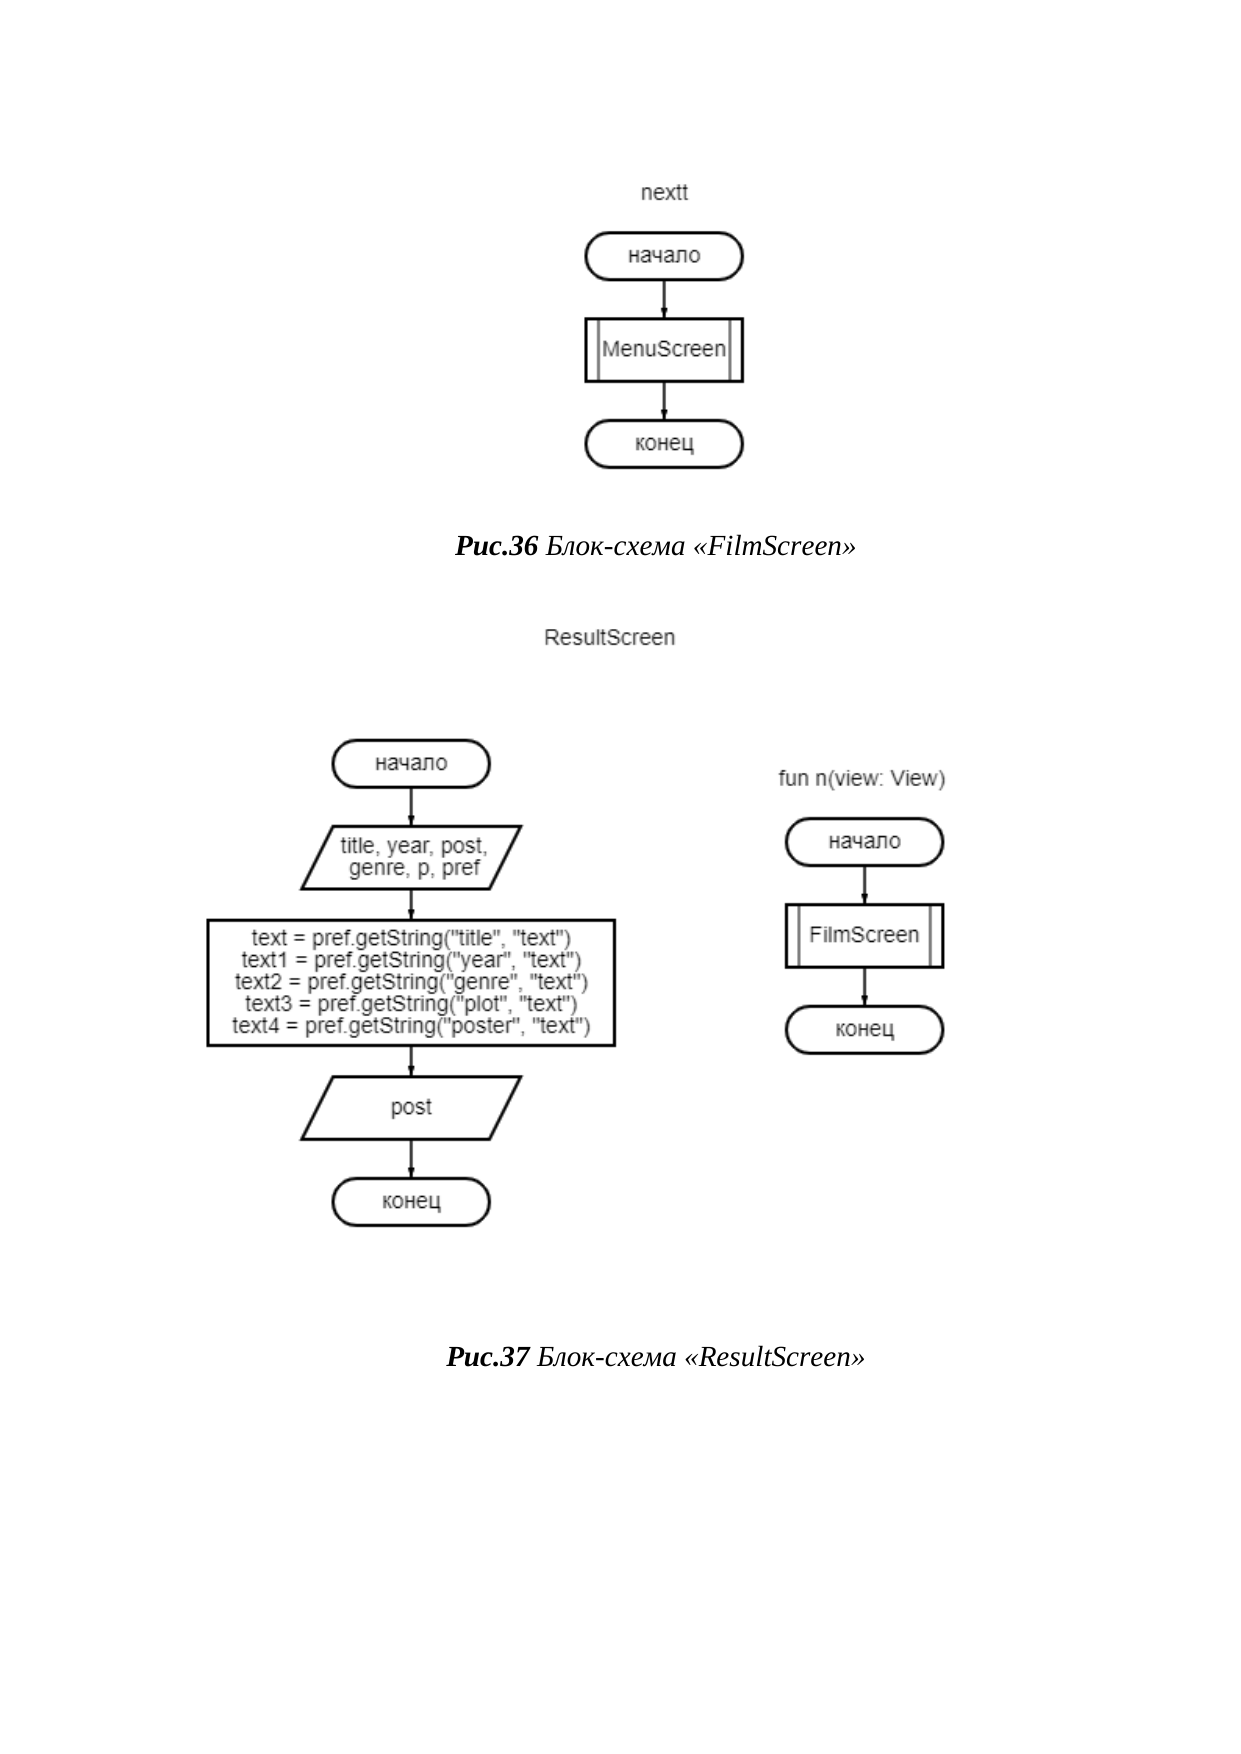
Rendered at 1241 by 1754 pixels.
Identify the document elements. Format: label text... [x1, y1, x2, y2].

picture [177, 593, 990, 1257]
text Рис.36 Блок-схема «FilmScreen» [162, 528, 1152, 561]
picture [555, 147, 774, 499]
text Рис.37 Блок-схема «ResultScreen» [162, 1339, 1152, 1372]
